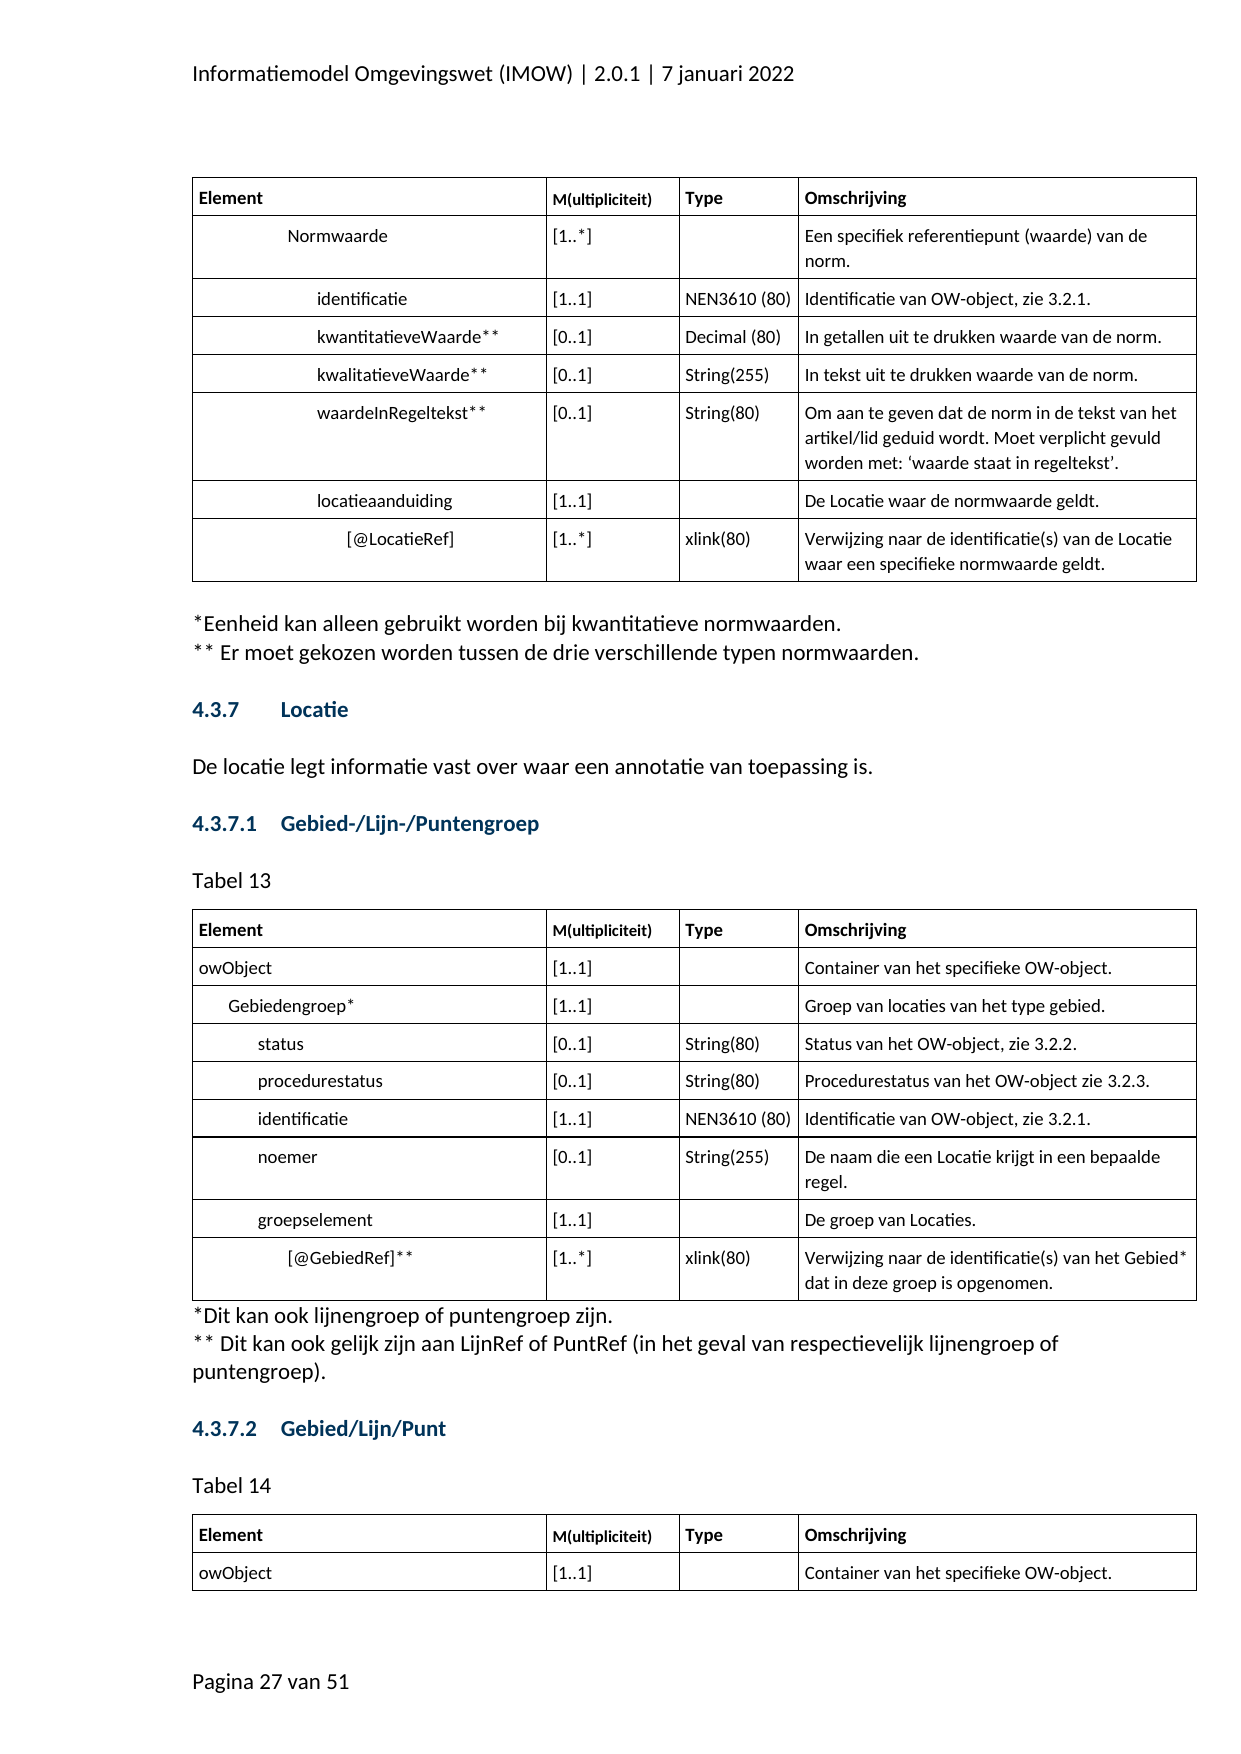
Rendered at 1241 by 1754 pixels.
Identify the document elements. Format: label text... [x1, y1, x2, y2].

table_cell [1..1] [547, 279, 679, 316]
table_cell String(255) [680, 355, 798, 392]
table_cell De naam die een Locatie krijgt in een bepaalde regel. [799, 1138, 1196, 1199]
table_cell Groep van locaties van het type gebied. [799, 986, 1196, 1023]
table_cell owObject [193, 948, 546, 985]
table_cell NEN3610 (80) [680, 1100, 798, 1136]
table_cell [680, 216, 798, 278]
table_header M(ultipliciteit) [547, 910, 679, 947]
table_cell Identificatie van OW-object, zie 3.2.1. [799, 279, 1196, 316]
table_cell [0..1] [547, 1062, 679, 1098]
table_cell [@GebiedRef]** [193, 1238, 546, 1300]
text ** Er moet gekozen worden tussen de drie verschillende typen normwaarden. [192, 638, 1092, 666]
table_cell [1..*] [547, 1238, 679, 1300]
table_cell identificatie [193, 1100, 546, 1136]
table_cell [0..1] [547, 355, 679, 392]
table_cell owObject [193, 1553, 546, 1590]
table_cell [0..1] [547, 317, 679, 354]
table_cell Container van het specifieke OW-object. [799, 948, 1196, 985]
table_cell [1..1] [547, 1100, 679, 1136]
table_header Omschrijving [799, 178, 1196, 215]
table_cell String(80) [680, 393, 798, 480]
table_cell Gebiedengroep* [193, 986, 546, 1023]
table_cell [680, 948, 798, 985]
table_cell String(80) [680, 1062, 798, 1098]
text ** Dit kan ook gelijk zijn aan LijnRef of PuntRef (in het geval van respectievelijk lijnengroep of puntengroep). [192, 1329, 1092, 1385]
table_cell xlink(80) [680, 1238, 798, 1300]
table_cell groepselement [193, 1200, 546, 1237]
table_cell String(255) [680, 1138, 798, 1199]
table_cell Status van het OW-object, zie 3.2.2. [799, 1024, 1196, 1061]
table_header Omschrijving [799, 1515, 1196, 1552]
table_header Omschrijving [799, 910, 1196, 947]
table_cell Verwijzing naar de identificatie(s) van de Locatie waar een specifieke normwaarde geldt. [799, 519, 1196, 581]
table_cell [1..1] [547, 1200, 679, 1237]
table_cell Identificatie van OW-object, zie 3.2.1. [799, 1100, 1196, 1136]
table_cell procedurestatus [193, 1062, 546, 1098]
table_cell In tekst uit te drukken waarde van de norm. [799, 355, 1196, 392]
table_cell xlink(80) [680, 519, 798, 581]
table_cell [1..*] [547, 519, 679, 581]
table_cell Normwaarde [193, 216, 546, 278]
text *Eenheid kan alleen gebruikt worden bij kwantitatieve normwaarden. [192, 609, 1092, 638]
table_cell [1..1] [547, 948, 679, 985]
table_header Type [680, 178, 798, 215]
table_cell status [193, 1024, 546, 1061]
table_cell kwalitatieveWaarde** [193, 355, 546, 392]
table_cell [680, 1553, 798, 1590]
table_cell In getallen uit te drukken waarde van de norm. [799, 317, 1196, 354]
text De locatie legt informatie vast over waar een annotatie van toepassing is. [192, 752, 1092, 780]
table_cell waardeInRegeltekst** [193, 393, 546, 480]
table_cell [680, 1200, 798, 1237]
table_cell Verwijzing naar de identificatie(s) van het Gebied* dat in deze groep is opgenomen. [799, 1238, 1196, 1300]
table_cell De Locatie waar de normwaarde geldt. [799, 481, 1196, 518]
subtitle Gebied-/Lijn-/Puntengroep [192, 809, 1092, 837]
table_cell [0..1] [547, 1138, 679, 1199]
subtitle Gebied/Lijn/Punt [192, 1414, 1092, 1442]
table_cell [1..1] [547, 986, 679, 1023]
table_header Element [193, 910, 546, 947]
table_cell [@LocatieRef] [193, 519, 546, 581]
table_cell [680, 481, 798, 518]
table_cell [680, 986, 798, 1023]
table_header Type [680, 910, 798, 947]
text *Dit kan ook lijnengroep of puntengroep zijn. [192, 1301, 1092, 1329]
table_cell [799, 216, 1196, 278]
table_cell [0..1] [547, 1024, 679, 1061]
subtitle Locatie [192, 695, 1092, 723]
table_header Element [193, 178, 546, 215]
table_cell kwantitatieveWaarde** [193, 317, 546, 354]
table_header M(ultipliciteit) [547, 1515, 679, 1552]
table_cell locatieaanduiding [193, 481, 546, 518]
table_cell String(80) [680, 1024, 798, 1061]
table_header M(ultipliciteit) [547, 178, 679, 215]
table_cell [1..1] [547, 1553, 679, 1590]
table_cell [1..*] [547, 216, 679, 278]
table_cell identificatie [193, 279, 546, 316]
table_cell NEN3610 (80) [680, 279, 798, 316]
table_header Element [193, 1515, 546, 1552]
table_cell De groep van Locaties. [799, 1200, 1196, 1237]
table_cell noemer [193, 1138, 546, 1199]
table_cell Decimal (80) [680, 317, 798, 354]
table_cell [1..1] [547, 481, 679, 518]
table_cell Procedurestatus van het OW-object zie 3.2.3. [799, 1062, 1196, 1098]
table_header Type [680, 1515, 798, 1552]
table_cell [0..1] [547, 393, 679, 480]
table_cell Om aan te geven dat de norm in de tekst van het artikel/lid geduid wordt. Moet verplicht gevuld worden met: ‘waarde staat in regeltekst’. [799, 393, 1196, 480]
table_cell Container van het specifieke OW-object. [799, 1553, 1196, 1590]
